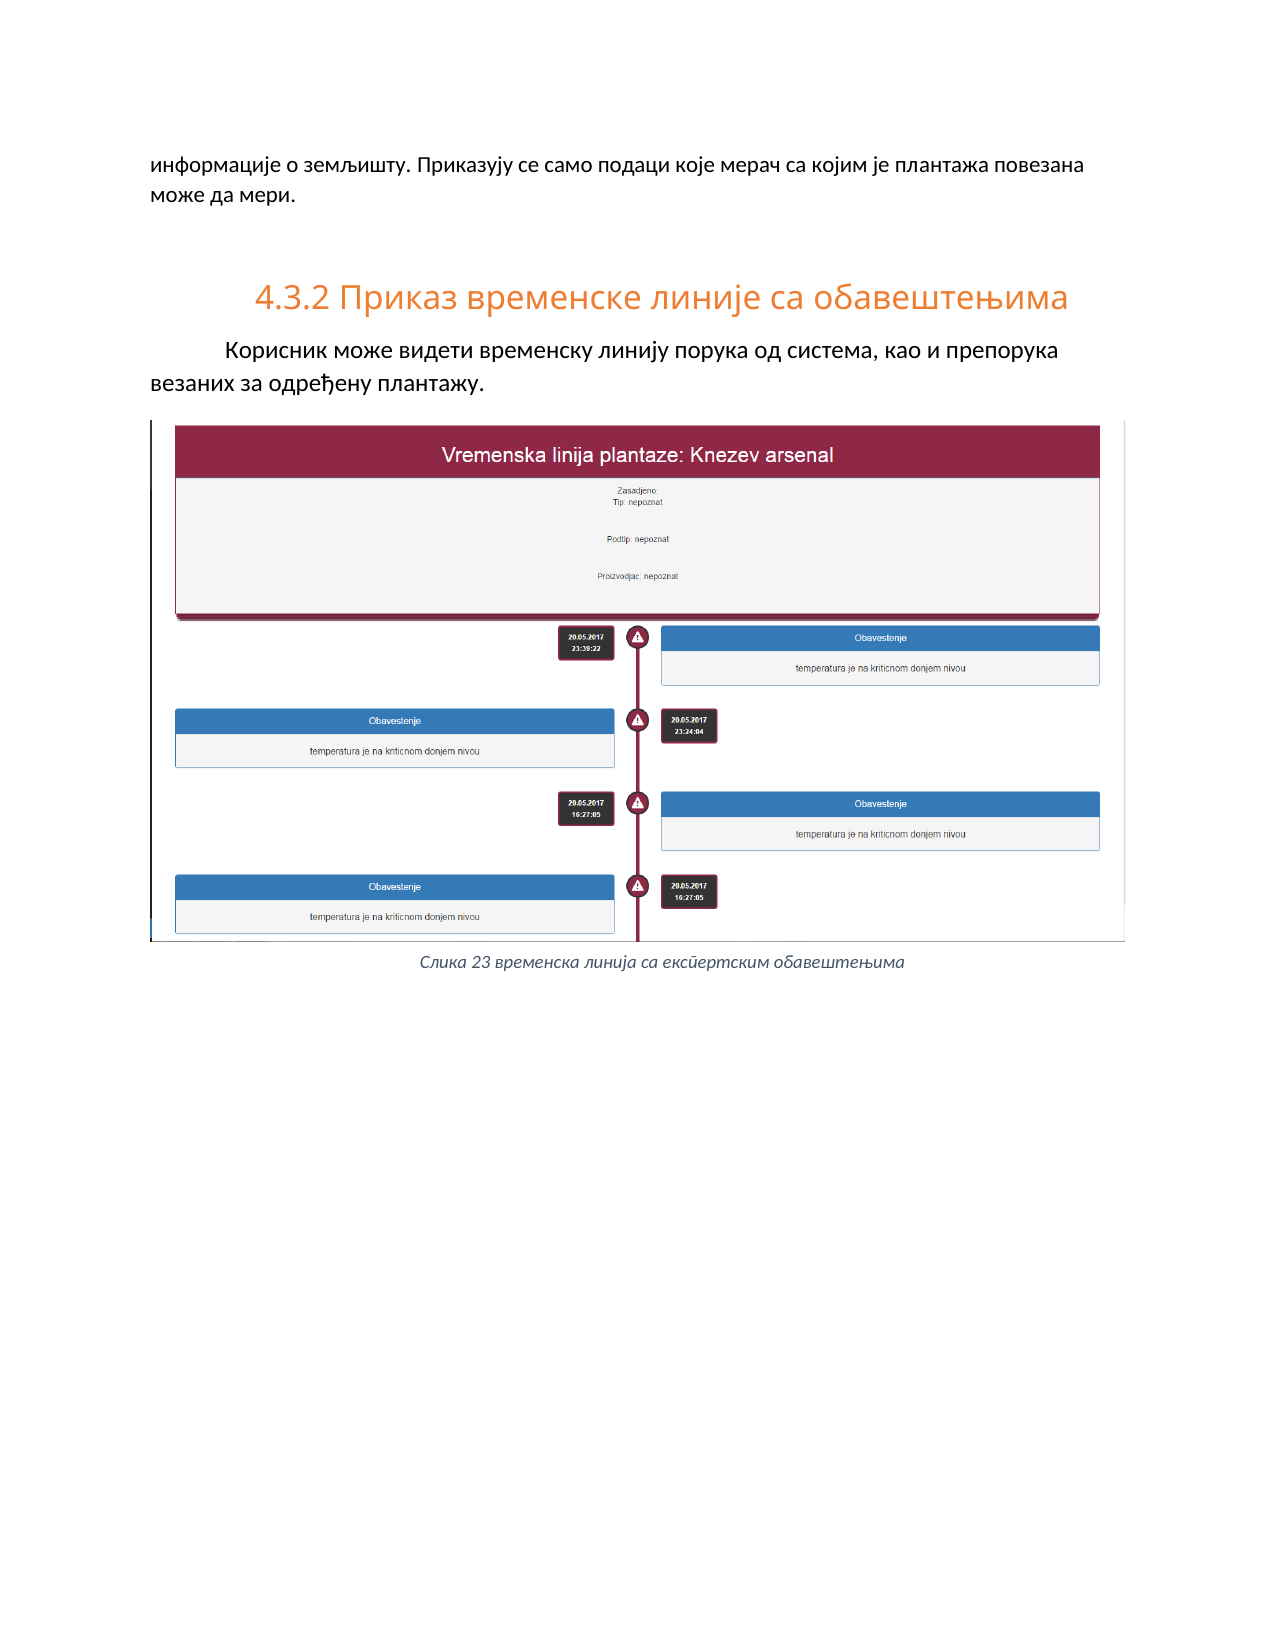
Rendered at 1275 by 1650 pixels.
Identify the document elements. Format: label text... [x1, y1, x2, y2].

picture [150, 420, 1125, 942]
text Корисник може видети временску линију порука од система, као и препорука везаних за одређену плантажу. [150, 334, 1125, 397]
text 4.3.2 Приказ временске линије са обавештењима [150, 274, 1125, 319]
text Одабиром опције за приказ плантаже, корисник може видети своју плантажу на мапи, као и тренутну температуру, опис времена, влажност ваздуха и земљишта и тренутне нутрицинистичке информације о земљишту. Приказују се само подаци које мерач са којим је плантажа повезана може да мери. [150, 150, 1125, 208]
